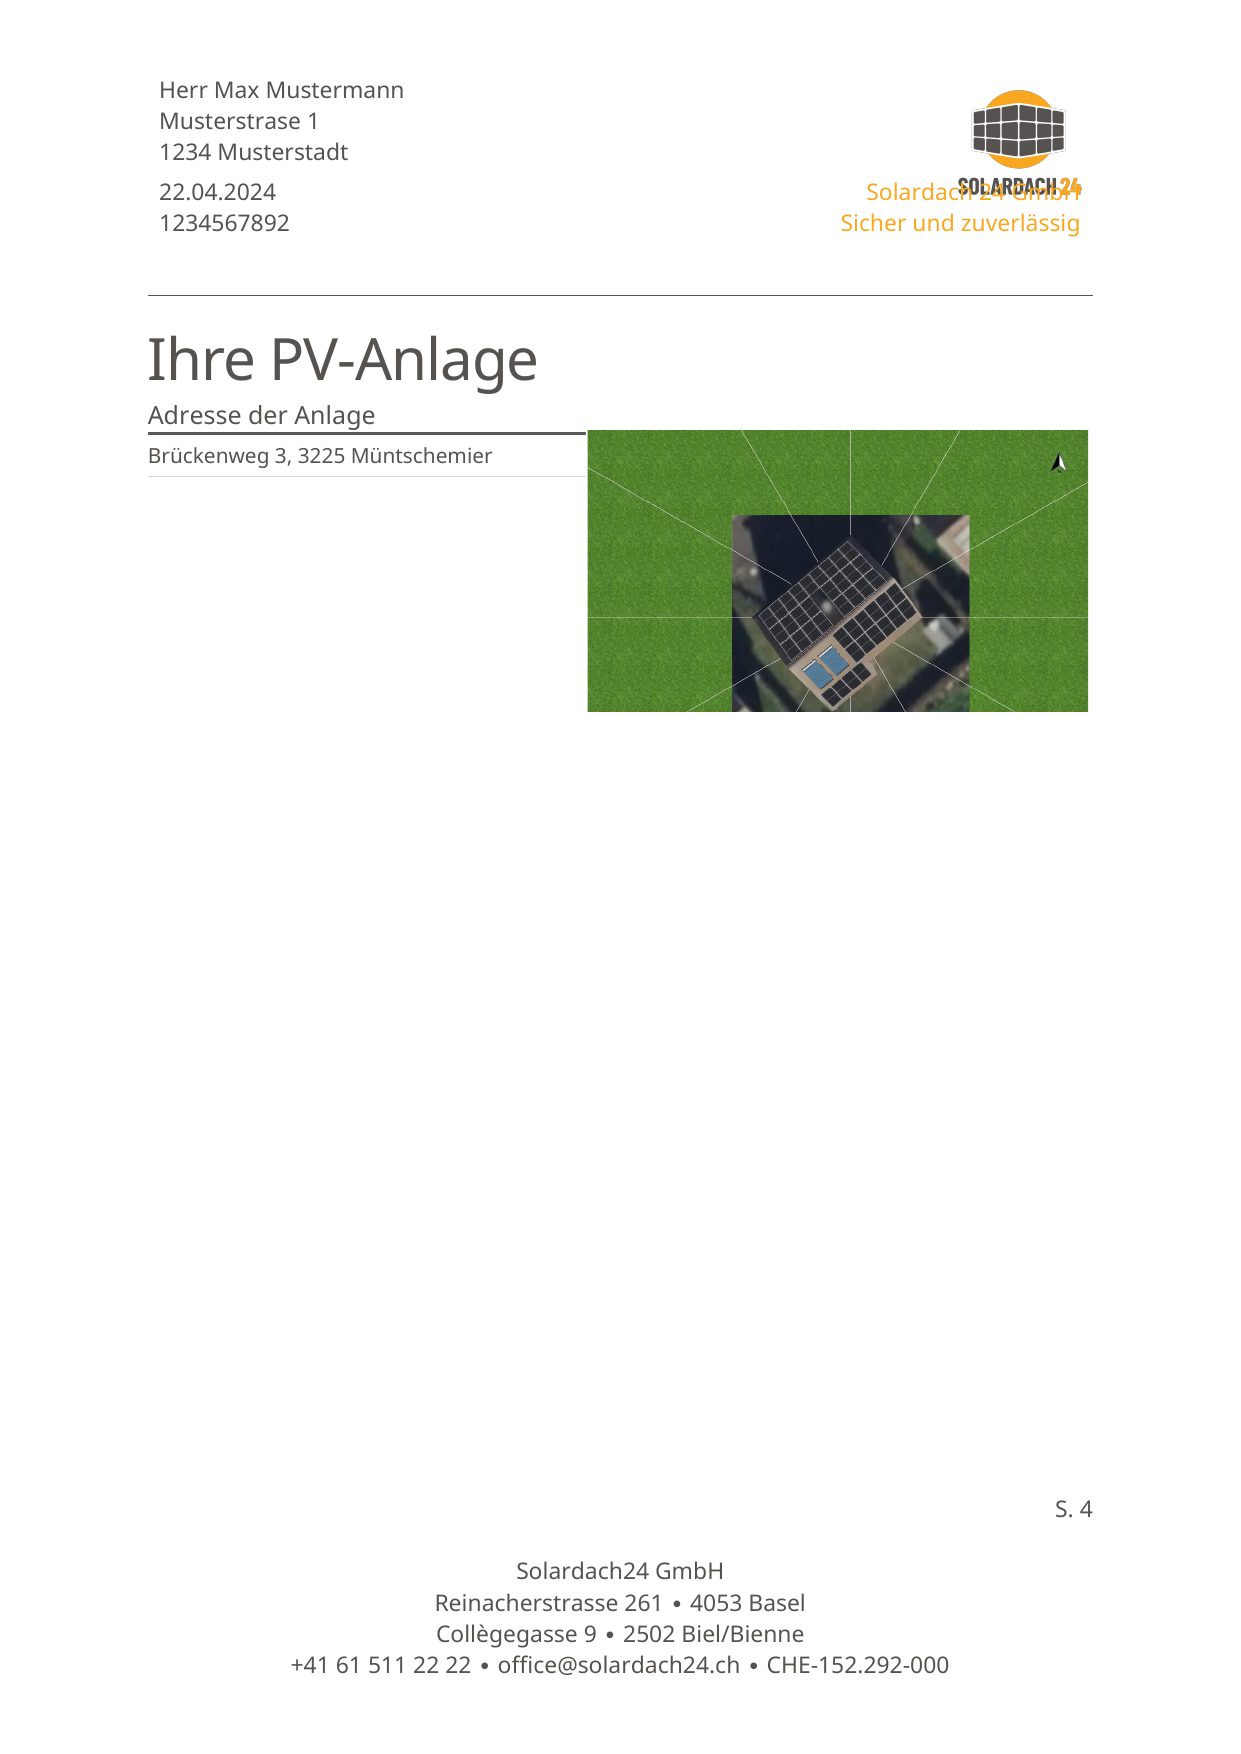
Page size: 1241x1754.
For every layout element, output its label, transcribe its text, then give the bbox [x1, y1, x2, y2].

table_header Adresse der Anlage [148, 398, 592, 432]
table_cell Brückenweg 3, 3225 Müntschemier [148, 435, 585, 476]
picture [587, 430, 1089, 712]
picture [950, 73, 1088, 212]
title Ihre PV-Anlage [148, 318, 1093, 398]
